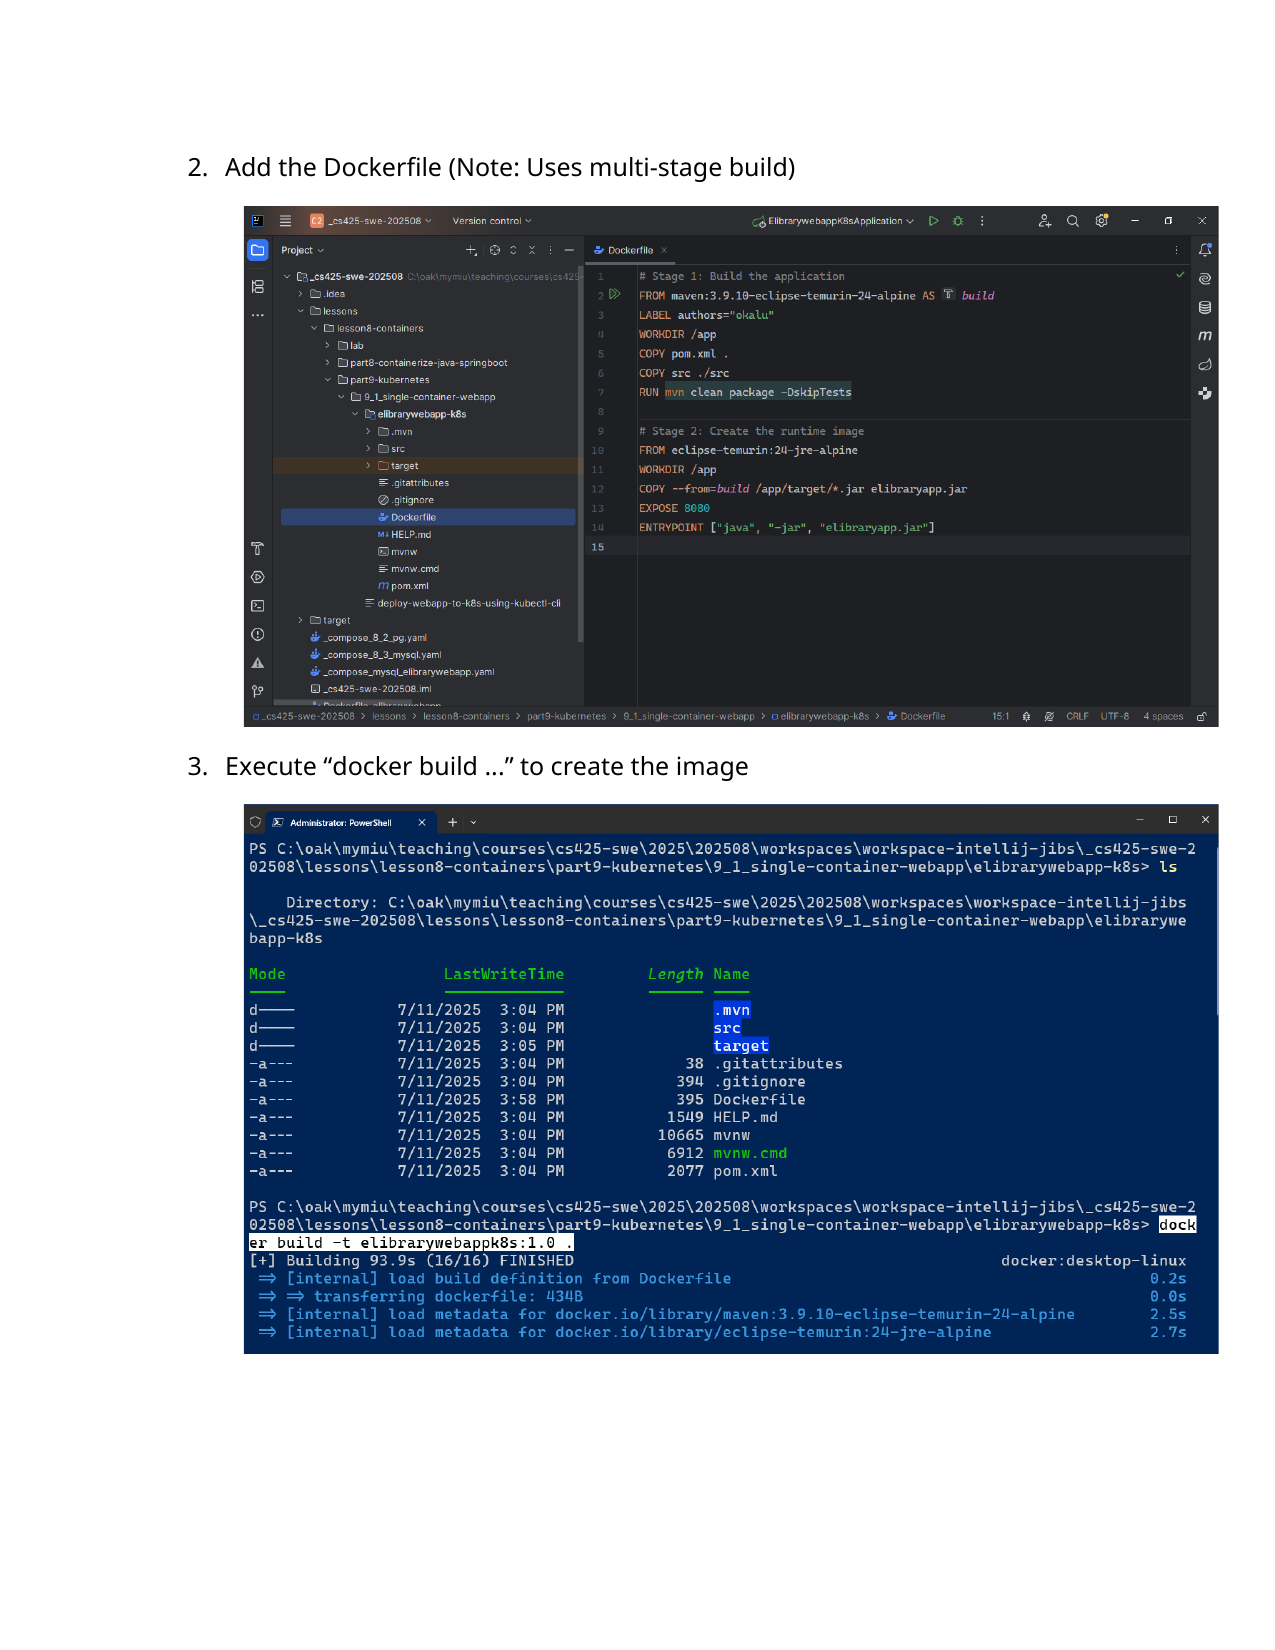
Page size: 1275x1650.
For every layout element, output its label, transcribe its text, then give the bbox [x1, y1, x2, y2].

list Execute “docker build ...” to create the image [187, 748, 1125, 783]
list Add the Dockerfile (Note: Uses multi-stage build) [187, 150, 1125, 184]
